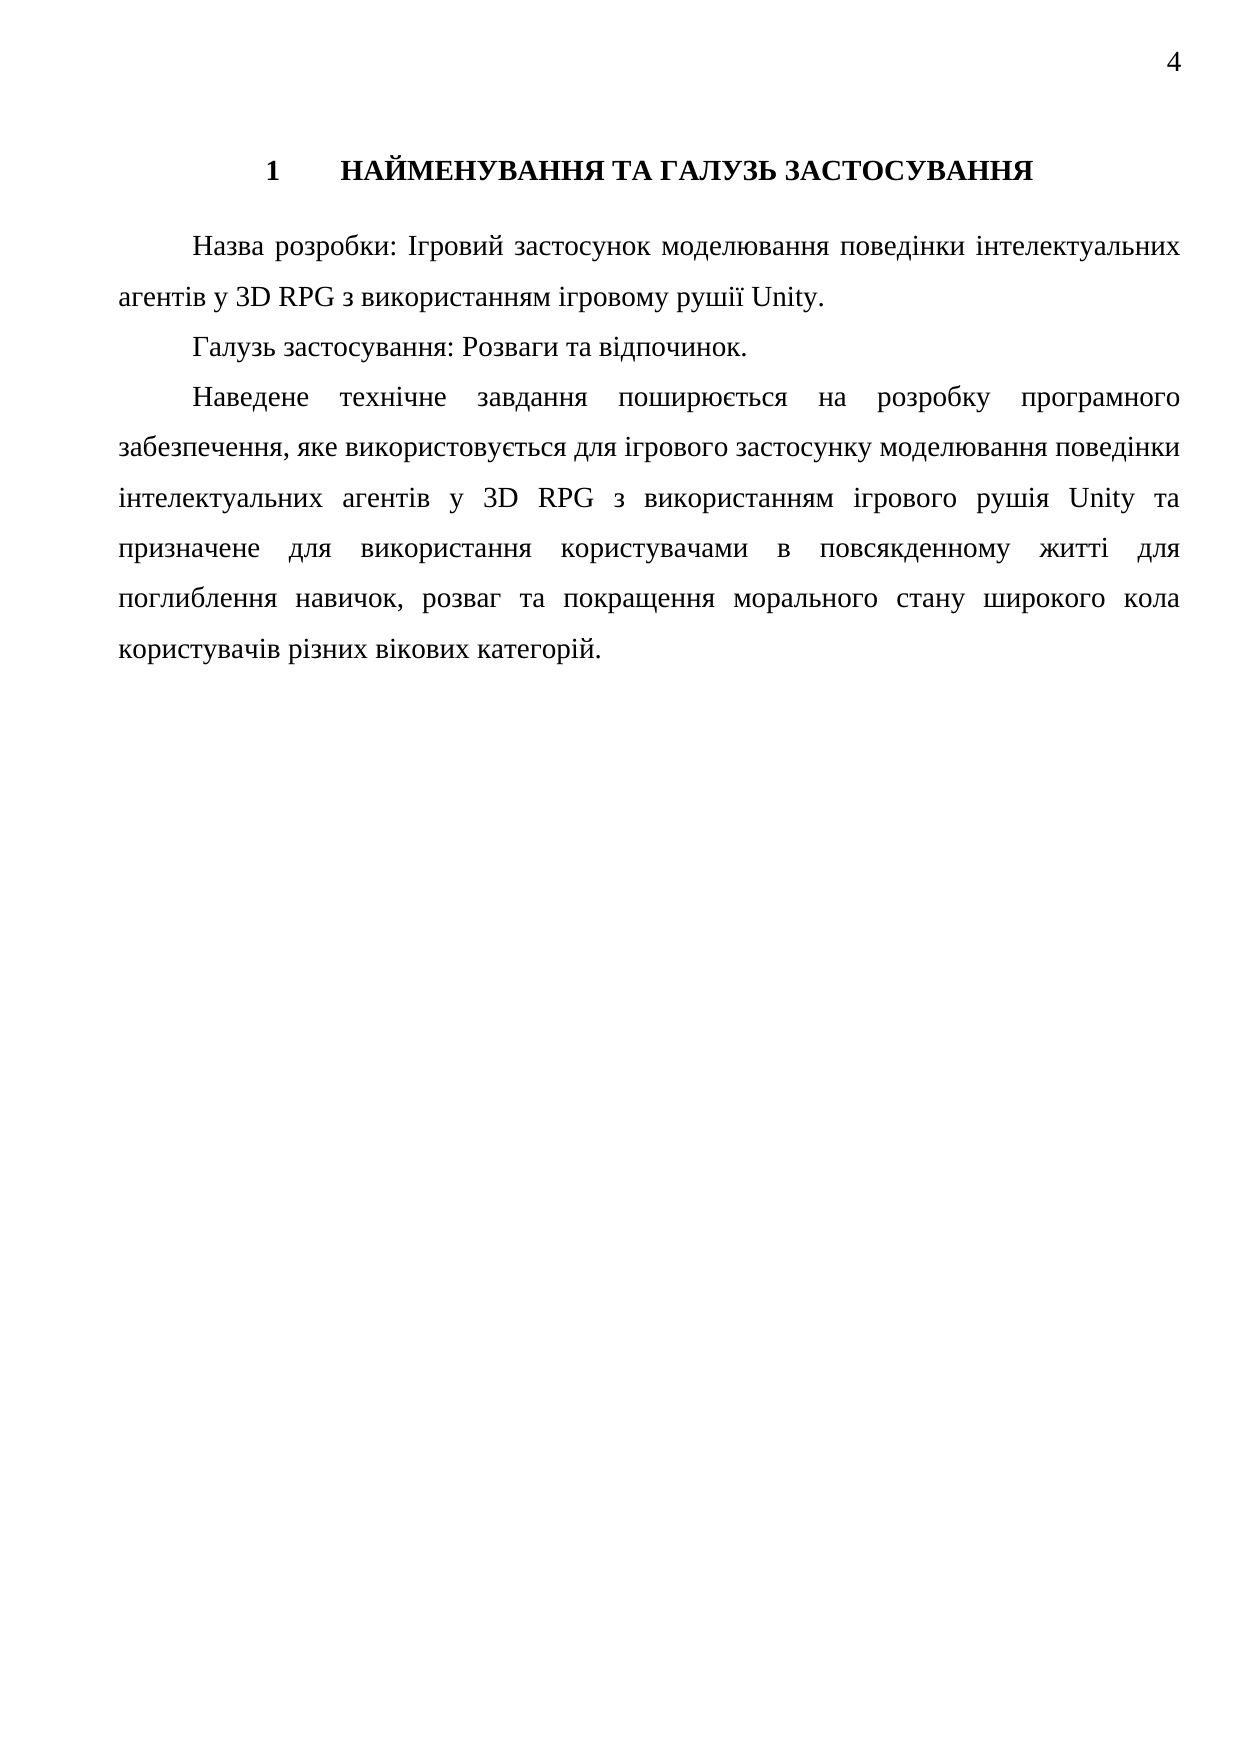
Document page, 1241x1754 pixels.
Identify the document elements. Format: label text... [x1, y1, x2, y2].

text Галузь застосування: Розваги та відпочинок. [118, 329, 1181, 362]
text Назва розробки: Ігровий застосунок моделювання поведінки інтелектуальних агентів у 3D RPG з використанням ігровому рушії Unity. [118, 228, 1181, 312]
text Наведене технічне завдання поширюється на розробку програмного забезпечення, яке використовується для ігрового застосунку моделювання поведінки інтелектуальних агентів у 3D RPG з використанням ігрового рушія Unity та призначене для використання користувачами в повсякденному житті для поглиблення навичок, розваг та покращення морального стану широкого кола користувачів різних вікових категорій. [118, 379, 1181, 664]
subtitle НАЙМЕНУВАННЯ ТА ГАЛУЗЬ ЗАСТОСУВАННЯ [118, 153, 1181, 187]
